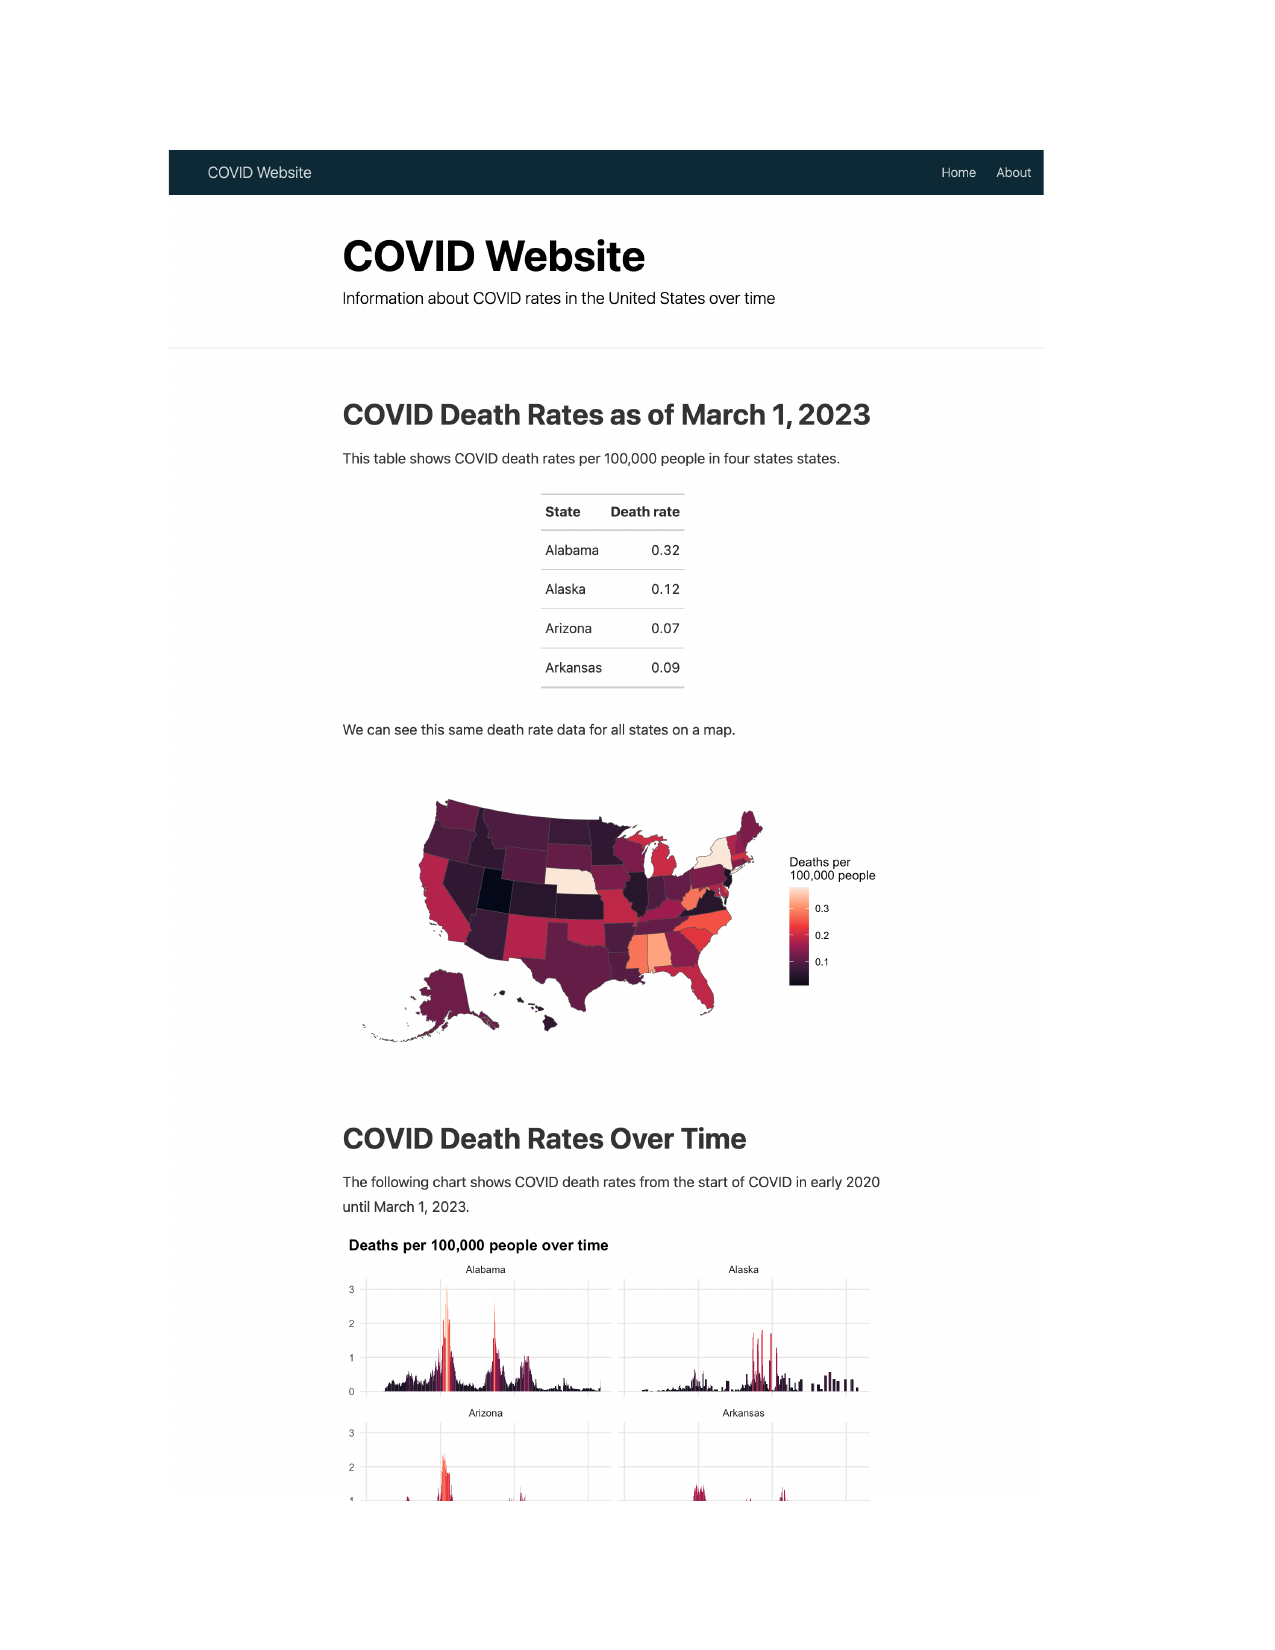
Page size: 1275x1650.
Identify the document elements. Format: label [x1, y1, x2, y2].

picture [168, 150, 1044, 1501]
